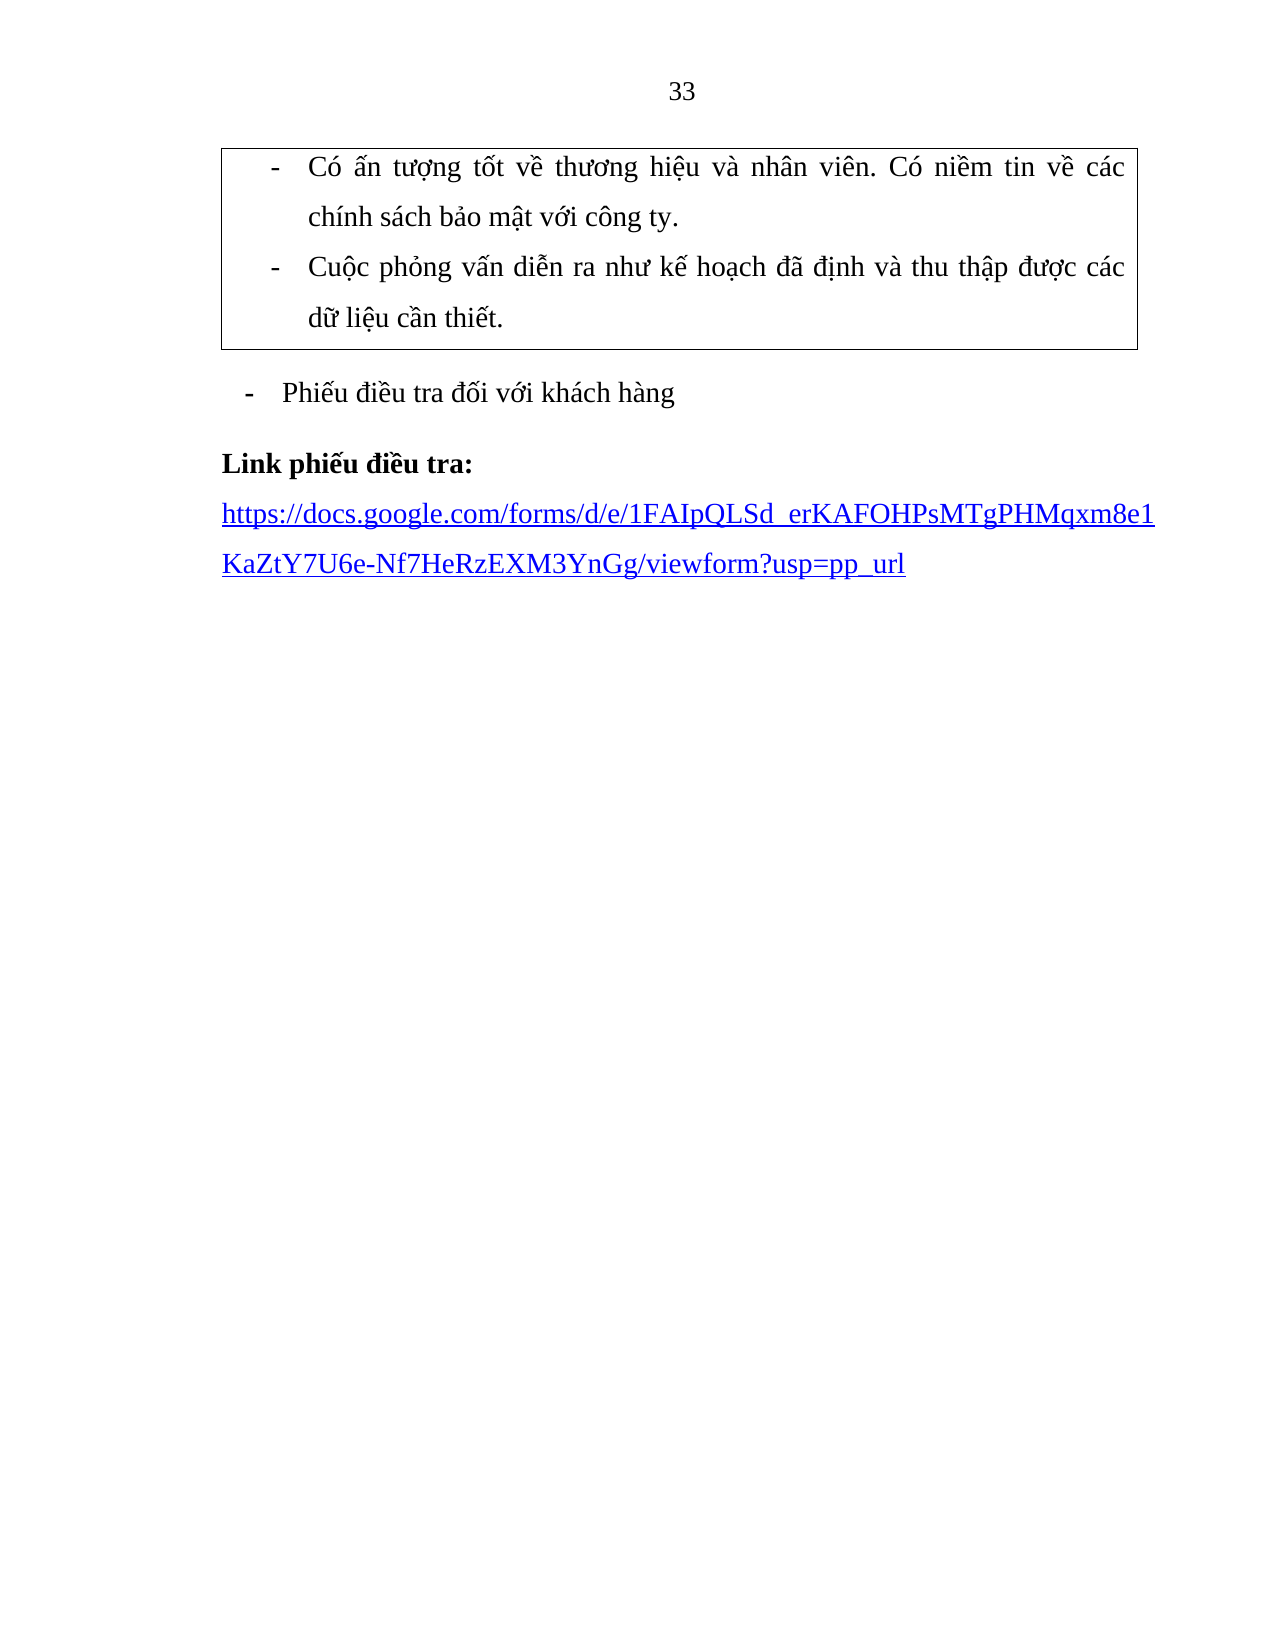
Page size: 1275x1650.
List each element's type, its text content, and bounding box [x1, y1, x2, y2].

list Phiếu điều tra đối với khách hàng [244, 375, 1157, 408]
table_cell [222, 149, 1137, 349]
text Link phiếu điều tra: https://docs.google.com/forms/d/e/1FAIpQLSd_erKAFOHPsMTgPHMqxm8e1KaZtY7U6e-Nf7HeRzEXM3YnGg/viewform?usp=pp_url [222, 446, 1157, 580]
